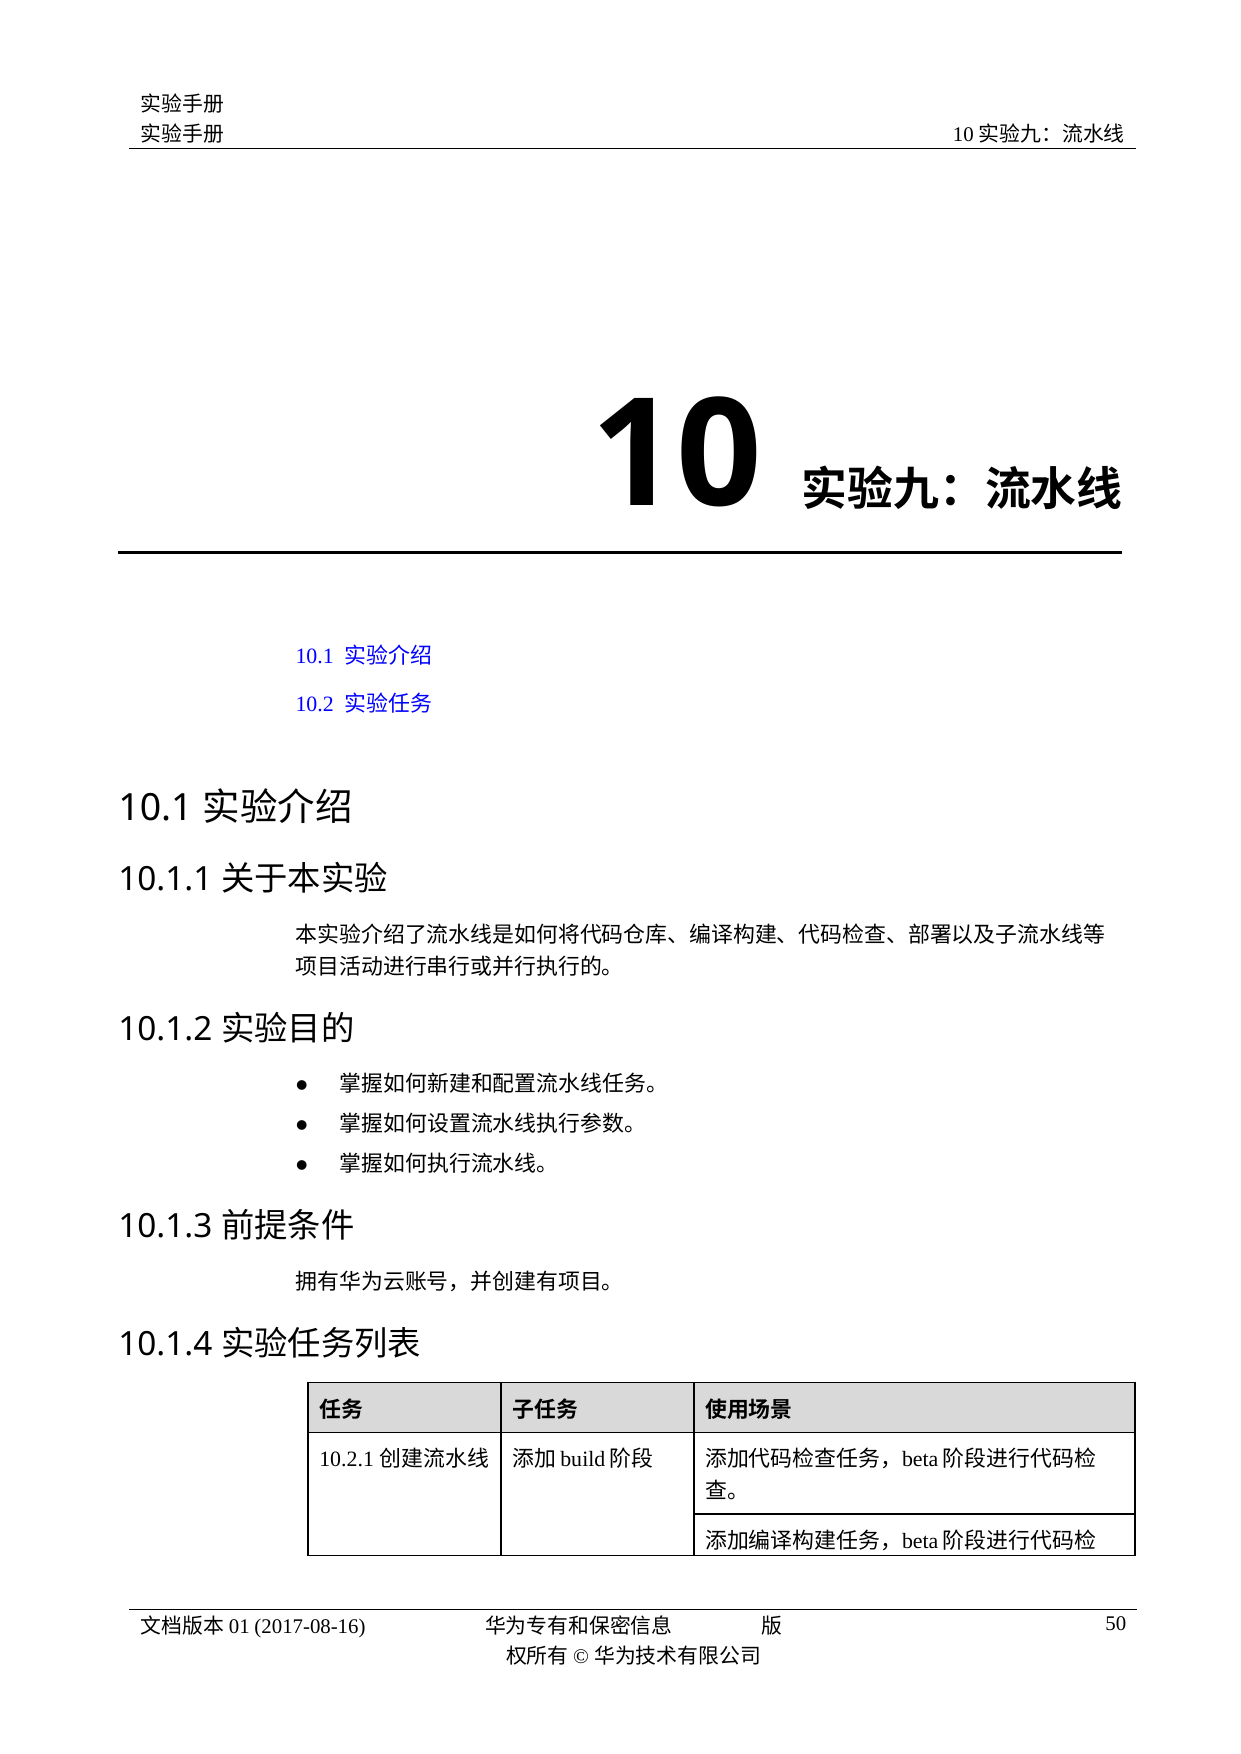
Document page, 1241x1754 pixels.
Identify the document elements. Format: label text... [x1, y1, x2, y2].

text 拥有华为云账号，并创建有项目。 [295, 1264, 1122, 1296]
table_cell 添加代码检查任务，beta阶段进行代码检查。 [695, 1433, 1134, 1513]
list 掌握如何新建和配置流水线任务。 [295, 1066, 1122, 1098]
text 10.2 实验任务 [295, 686, 1122, 718]
list 掌握如何设置流水线执行参数。 [295, 1106, 1122, 1138]
subtitle 实验任务列表 [118, 1317, 1122, 1365]
subtitle 实验目的 [118, 1001, 1122, 1050]
table_header 任务 [309, 1383, 500, 1432]
text 本实验介绍了流水线是如何将代码仓库、编译构建、代码检查、部署以及子流水线等项目活动进行串行或并行执行的。 [295, 917, 1122, 981]
subtitle 前提条件 [118, 1199, 1122, 1247]
list 掌握如何执行流水线。 [295, 1146, 1122, 1178]
table_cell 添加build阶段 [502, 1433, 693, 1555]
text 10.1 实验介绍 [295, 638, 1122, 669]
table_cell 10.2.1 创建流水线 [309, 1433, 500, 1555]
table_header 使用场景 [695, 1383, 1134, 1432]
table_cell 添加编译构建任务，beta阶段进行代码检查。 [695, 1515, 1134, 1555]
subtitle 关于本实验 [118, 852, 1122, 901]
subtitle 实验九：流水线 [118, 345, 1122, 551]
table_header 子任务 [502, 1383, 693, 1432]
subtitle 实验介绍 [118, 780, 1122, 831]
